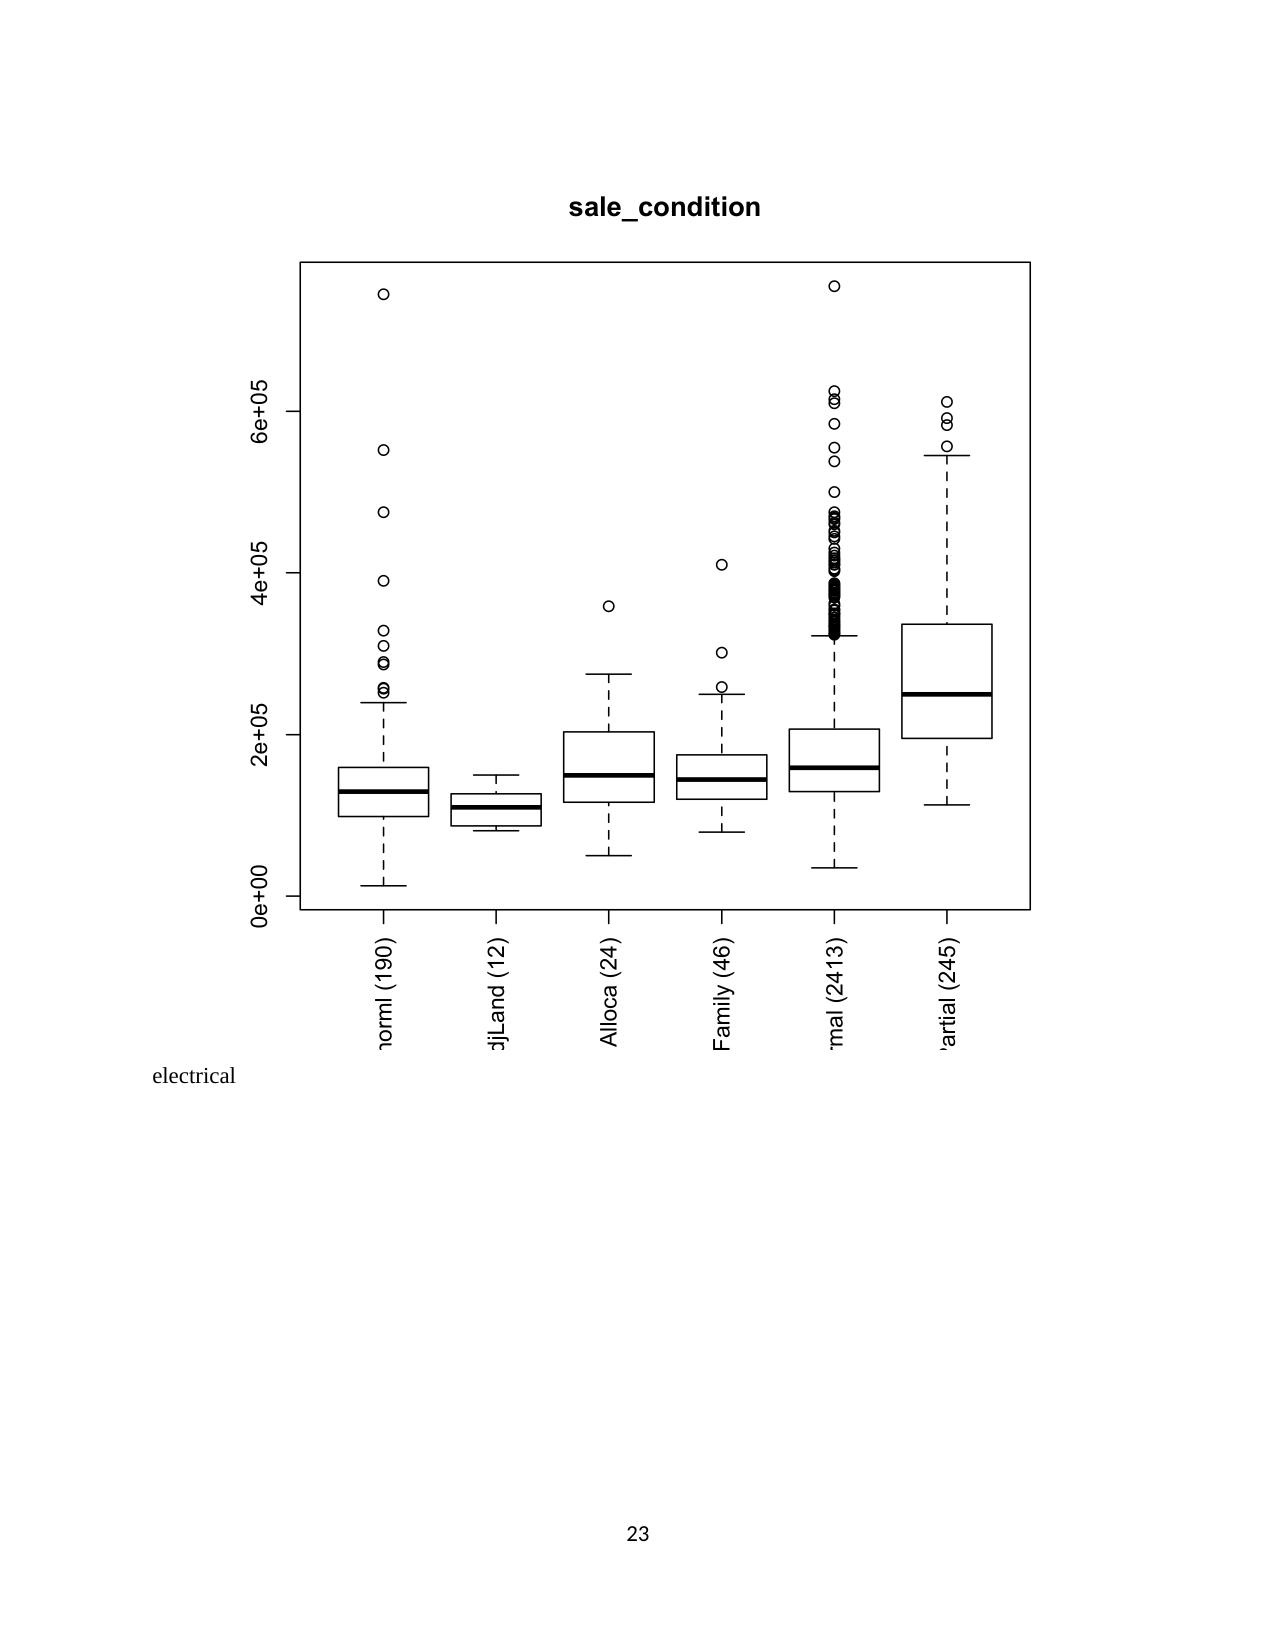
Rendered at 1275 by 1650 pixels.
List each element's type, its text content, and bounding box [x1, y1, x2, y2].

picture [187, 150, 1088, 1050]
text electrical [152, 1063, 1123, 1089]
